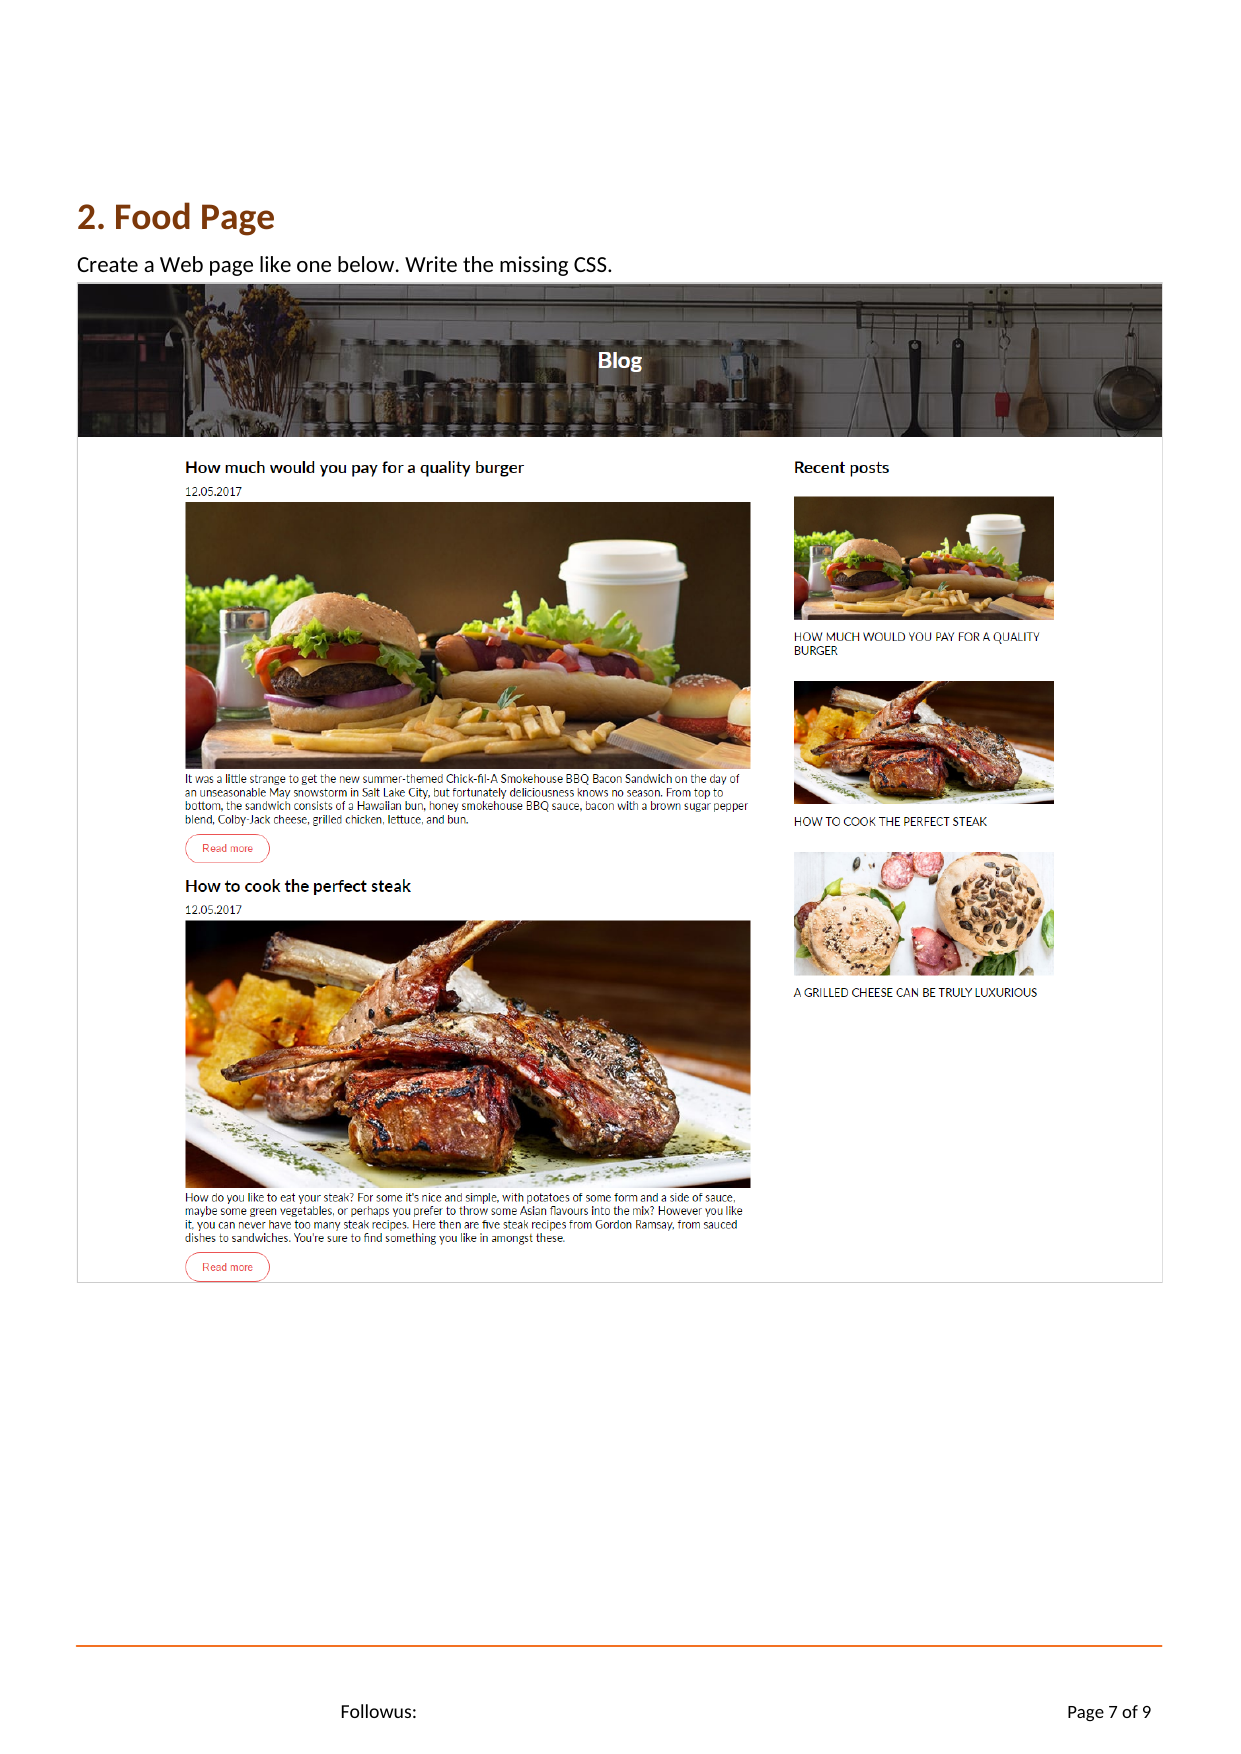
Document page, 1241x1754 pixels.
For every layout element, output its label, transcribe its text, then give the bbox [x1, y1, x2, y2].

list Food Page [77, 193, 1163, 239]
text Create a Web page like one below. Write the missing CSS. [77, 250, 1163, 278]
picture [76, 282, 1163, 1283]
